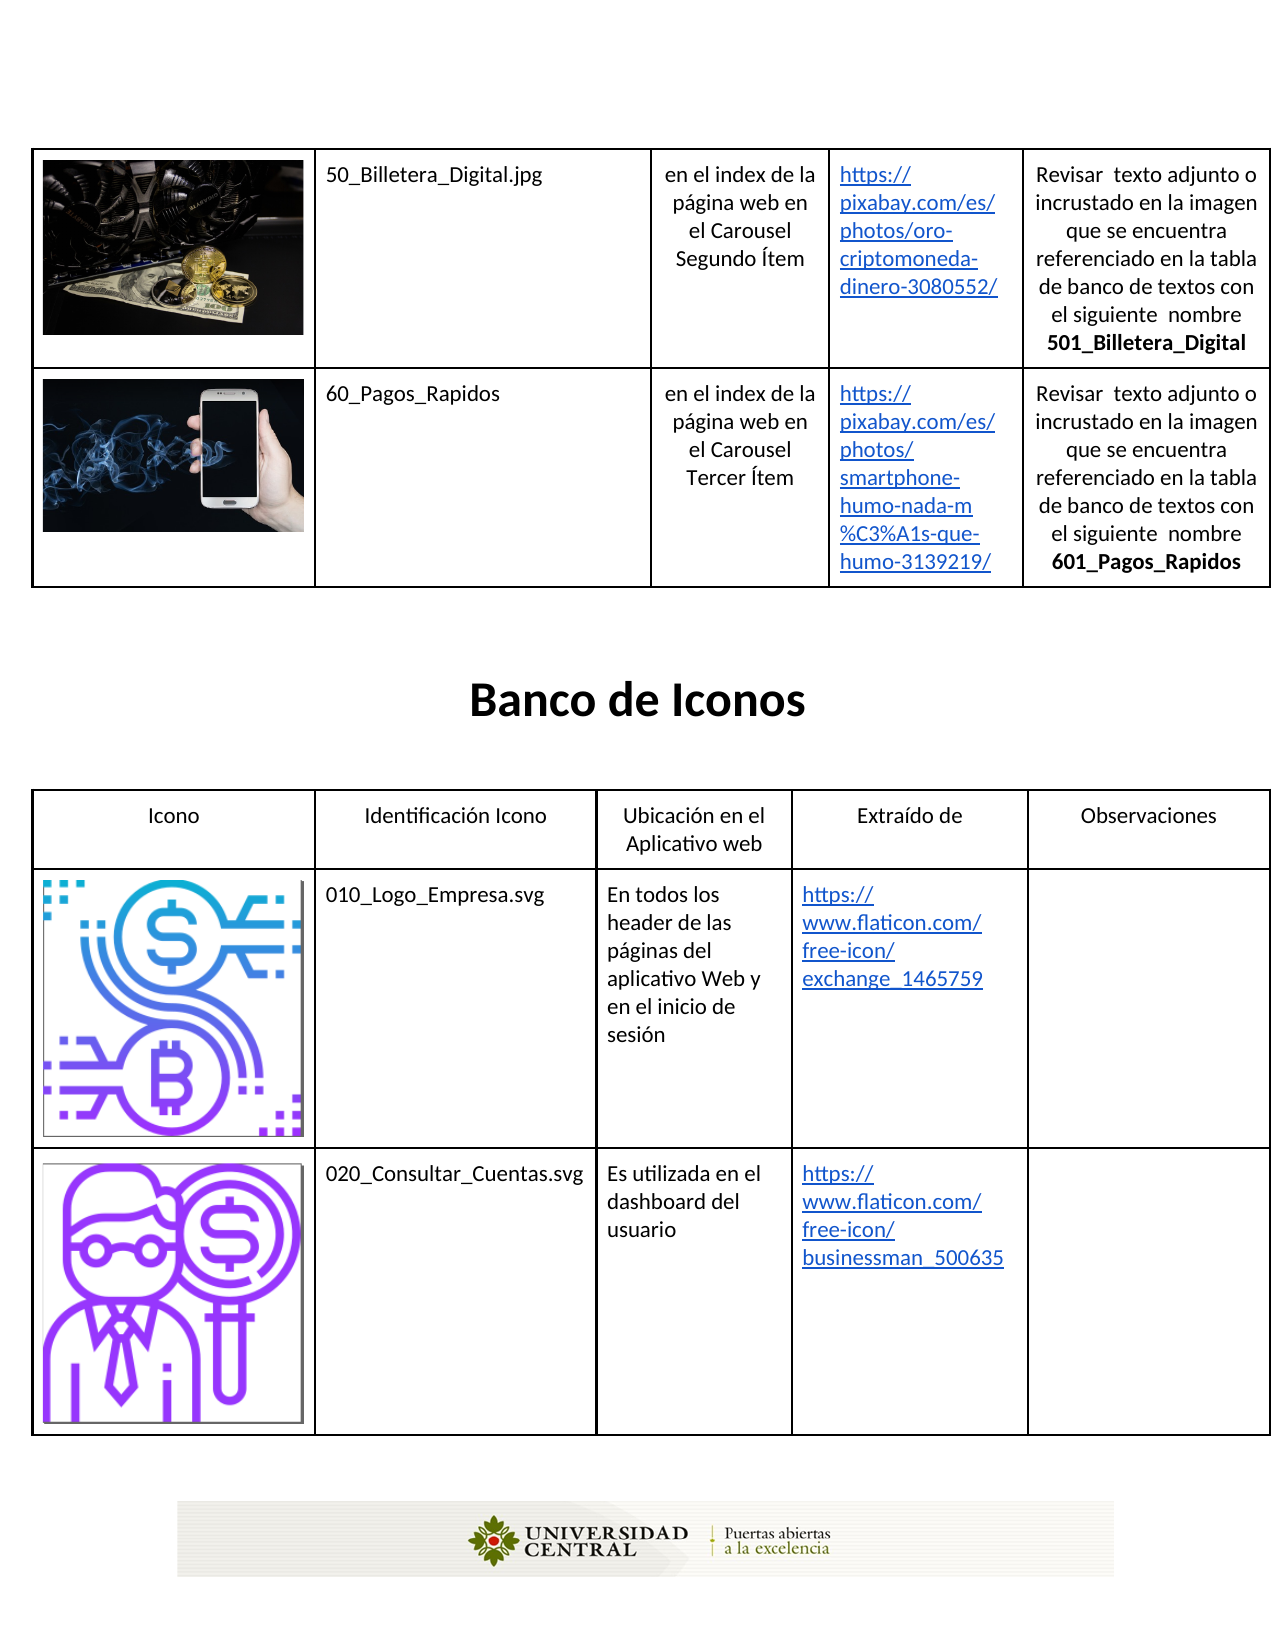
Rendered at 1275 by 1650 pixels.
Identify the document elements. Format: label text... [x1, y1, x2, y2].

table_cell [1029, 1149, 1269, 1434]
table_cell 60_Pagos_Rapidos [316, 369, 650, 586]
table_cell Revisar texto adjunto o incrustado en la imagen que se encuentra referenciado en la tabla de banco de textos con el siguiente nombre 501_Billetera_Digital [1024, 150, 1269, 367]
table_header Identificación Icono [316, 791, 595, 868]
table_cell 010_Logo_Empresa.svg [316, 870, 595, 1147]
table_cell en el index de la página web en el Carousel Tercer Ítem [652, 369, 828, 586]
table_cell [34, 1149, 314, 1434]
picture [177, 1501, 1115, 1577]
title Banco de Iconos [177, 668, 1098, 729]
table_cell Es utilizada en el dashboard del usuario [598, 1149, 791, 1434]
table_cell [1029, 870, 1269, 1147]
table_cell [34, 870, 314, 1147]
table_header Icono [34, 791, 314, 868]
table_cell https://www.flaticon.com/free-icon/businessman_500635 [793, 1149, 1027, 1434]
table_header Extraído de [793, 791, 1027, 868]
table_cell 50_Billetera_Digital.jpg [316, 150, 650, 367]
picture [42, 160, 304, 335]
table_cell [34, 150, 314, 367]
picture [42, 379, 304, 532]
table_header Ubicación en el Aplicativo web [598, 791, 791, 868]
table_cell en el index de la página web en el Carousel Segundo Ítem [652, 150, 828, 367]
table_cell 020_Consultar_Cuentas.svg [316, 1149, 595, 1434]
table_cell Revisar texto adjunto o incrustado en la imagen que se encuentra referenciado en la tabla de banco de textos con el siguiente nombre 601_Pagos_Rapidos [1024, 369, 1269, 586]
table_cell https://pixabay.com/es/photos/oro-criptomoneda-dinero-3080552/ [830, 150, 1022, 367]
picture [42, 880, 304, 1137]
table_cell https://www.flaticon.com/free-icon/exchange_1465759 [793, 870, 1027, 1147]
picture [42, 1159, 304, 1424]
table_cell En todos los header de las páginas del aplicativo Web y en el inicio de sesión [598, 870, 791, 1147]
table_cell https://pixabay.com/es/photos/smartphone-humo-nada-m%C3%A1s-que-humo-3139219/ [830, 369, 1022, 586]
table_cell [34, 369, 314, 586]
table_header Observaciones [1029, 791, 1269, 868]
